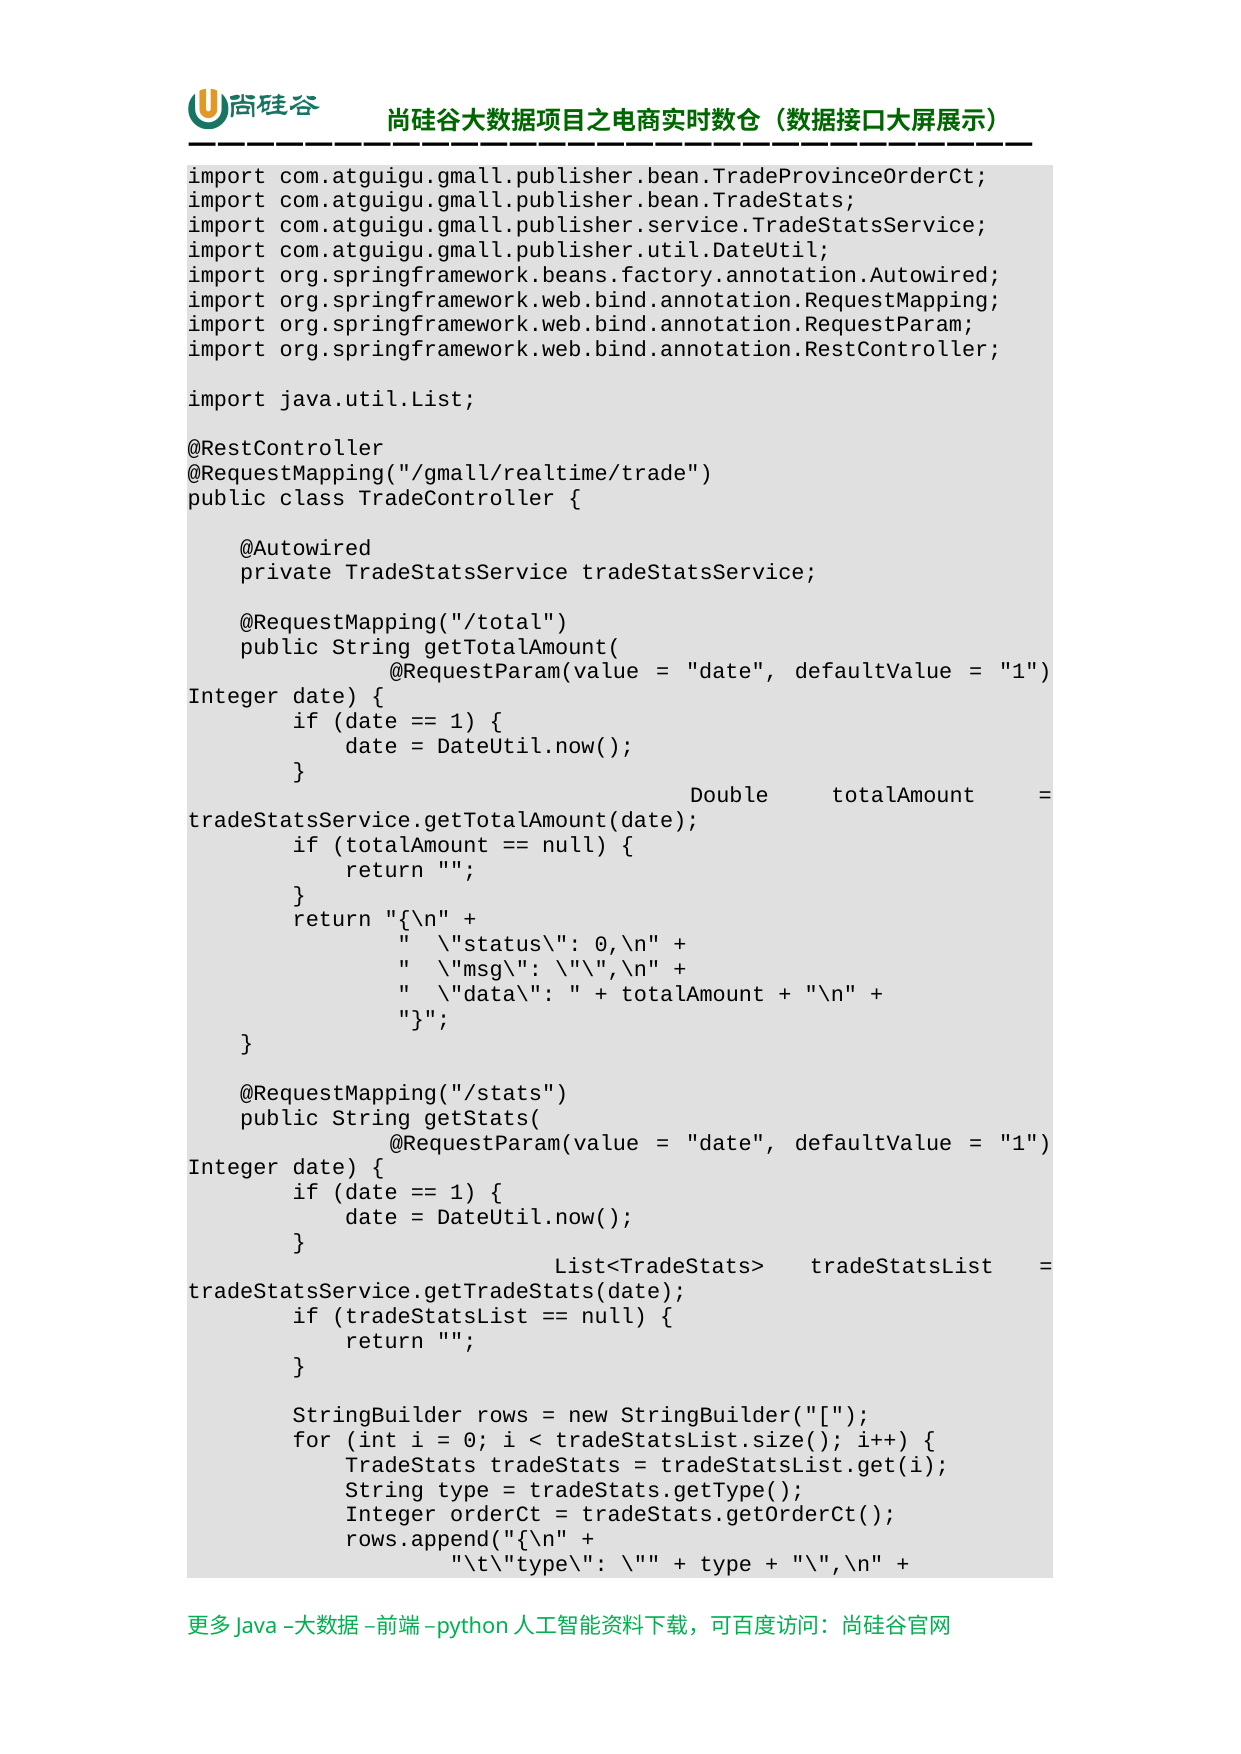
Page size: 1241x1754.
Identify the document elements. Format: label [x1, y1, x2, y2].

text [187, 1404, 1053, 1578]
picture [187, 88, 321, 130]
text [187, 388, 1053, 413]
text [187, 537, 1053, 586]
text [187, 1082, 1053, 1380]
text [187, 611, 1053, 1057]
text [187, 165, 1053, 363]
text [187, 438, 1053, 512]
